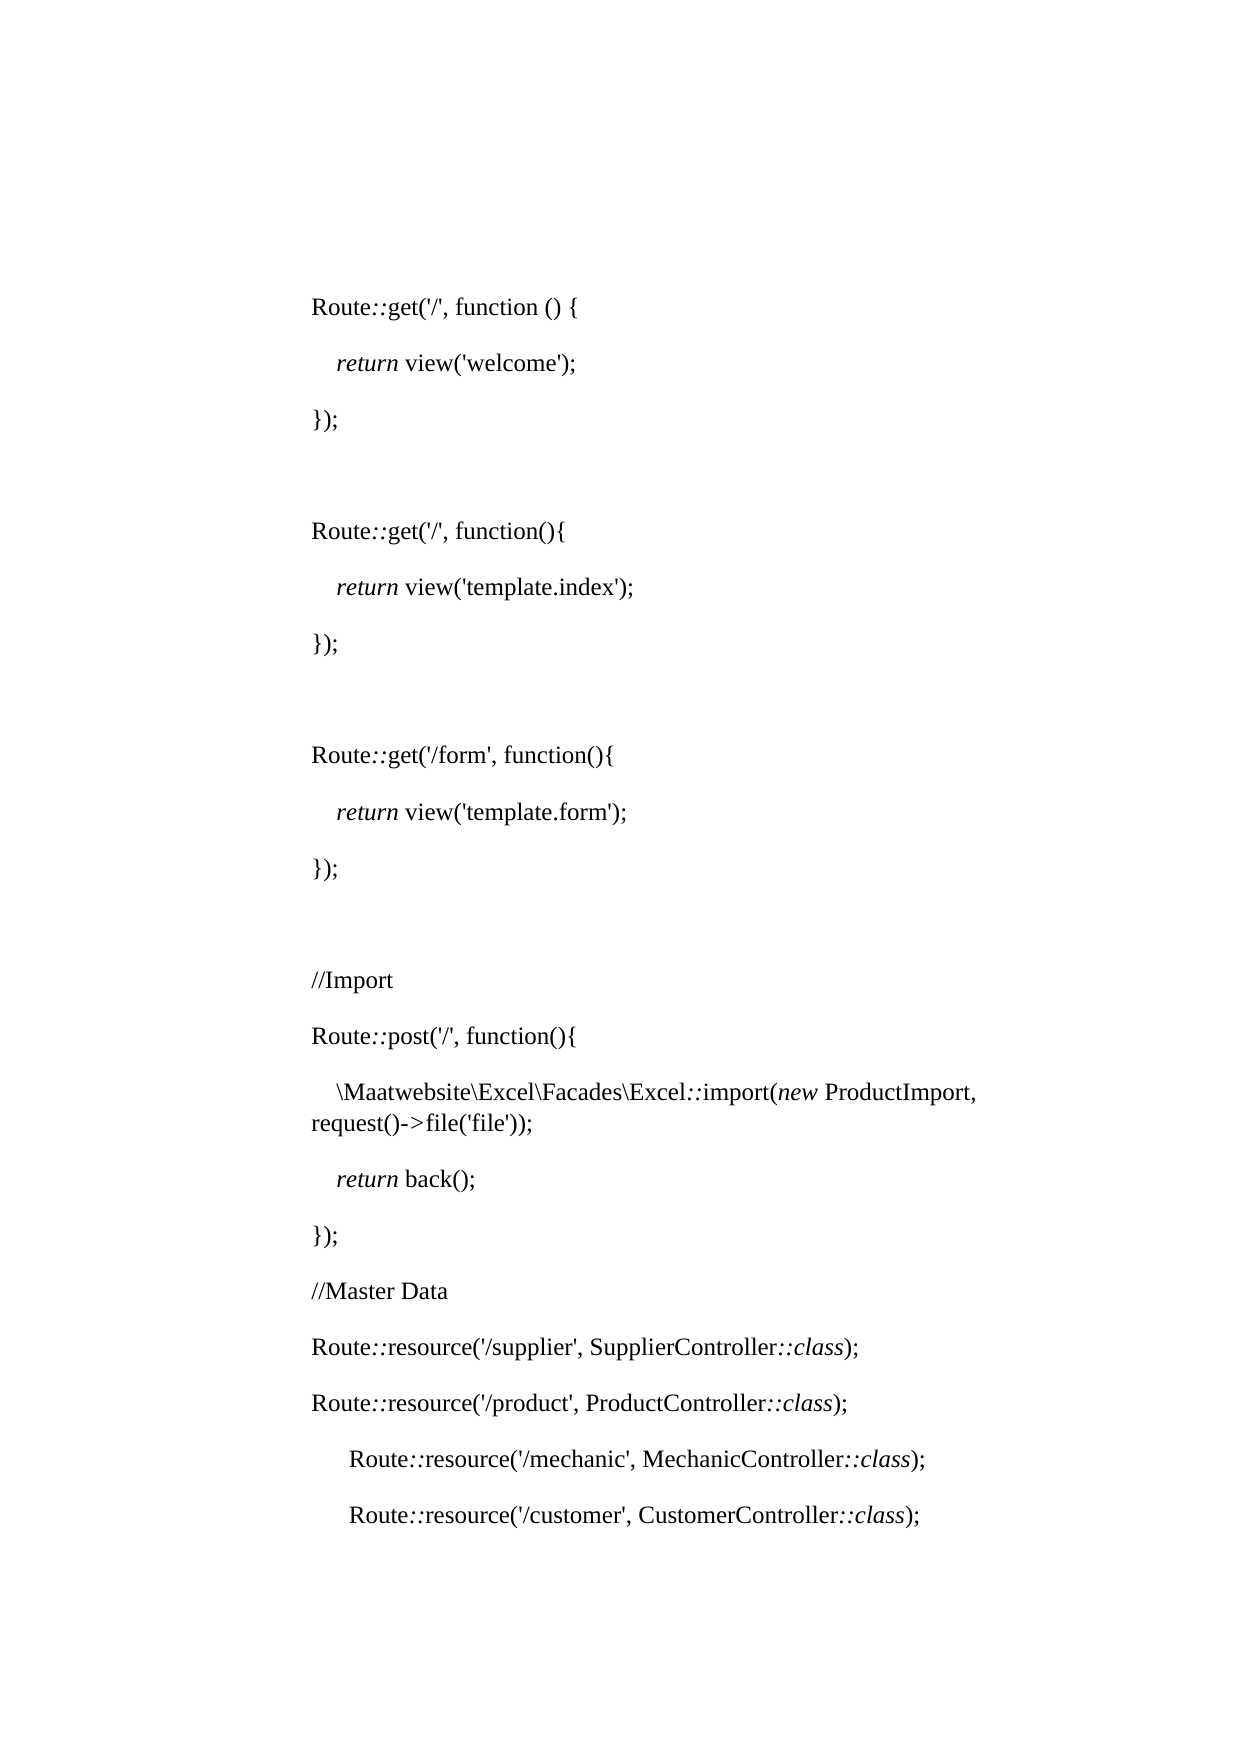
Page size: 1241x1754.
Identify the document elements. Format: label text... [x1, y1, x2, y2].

subtitle //Master Data [311, 1276, 1063, 1305]
subtitle return view('template.form'); [311, 797, 1063, 825]
subtitle return view('welcome'); [311, 348, 1063, 377]
subtitle Route::resource('/product', ProductController::class); [311, 1388, 1063, 1417]
subtitle }); [311, 853, 1063, 881]
subtitle Route::get('/', function(){ [311, 516, 1063, 545]
subtitle }); [311, 1220, 1063, 1249]
subtitle Route::get('/form', function(){ [311, 741, 1063, 769]
subtitle \Maatwebsite\Excel\Facades\Excel::import(new ProductImport, request()->file('file')); [311, 1077, 1063, 1137]
subtitle Route::get('/', function () { [311, 292, 1063, 321]
subtitle Route::post('/', function(){ [311, 1021, 1063, 1049]
subtitle }); [311, 628, 1063, 657]
subtitle Route::resource('/supplier', SupplierController::class); [311, 1332, 1063, 1361]
subtitle Route::resource('/customer', CustomerController::class); [349, 1500, 1063, 1529]
subtitle return view('template.index'); [311, 572, 1063, 601]
subtitle Route::resource('/mechanic', MechanicController::class); [349, 1444, 1063, 1473]
subtitle //Import [311, 965, 1063, 993]
subtitle return back(); [311, 1164, 1063, 1193]
subtitle }); [311, 404, 1063, 433]
